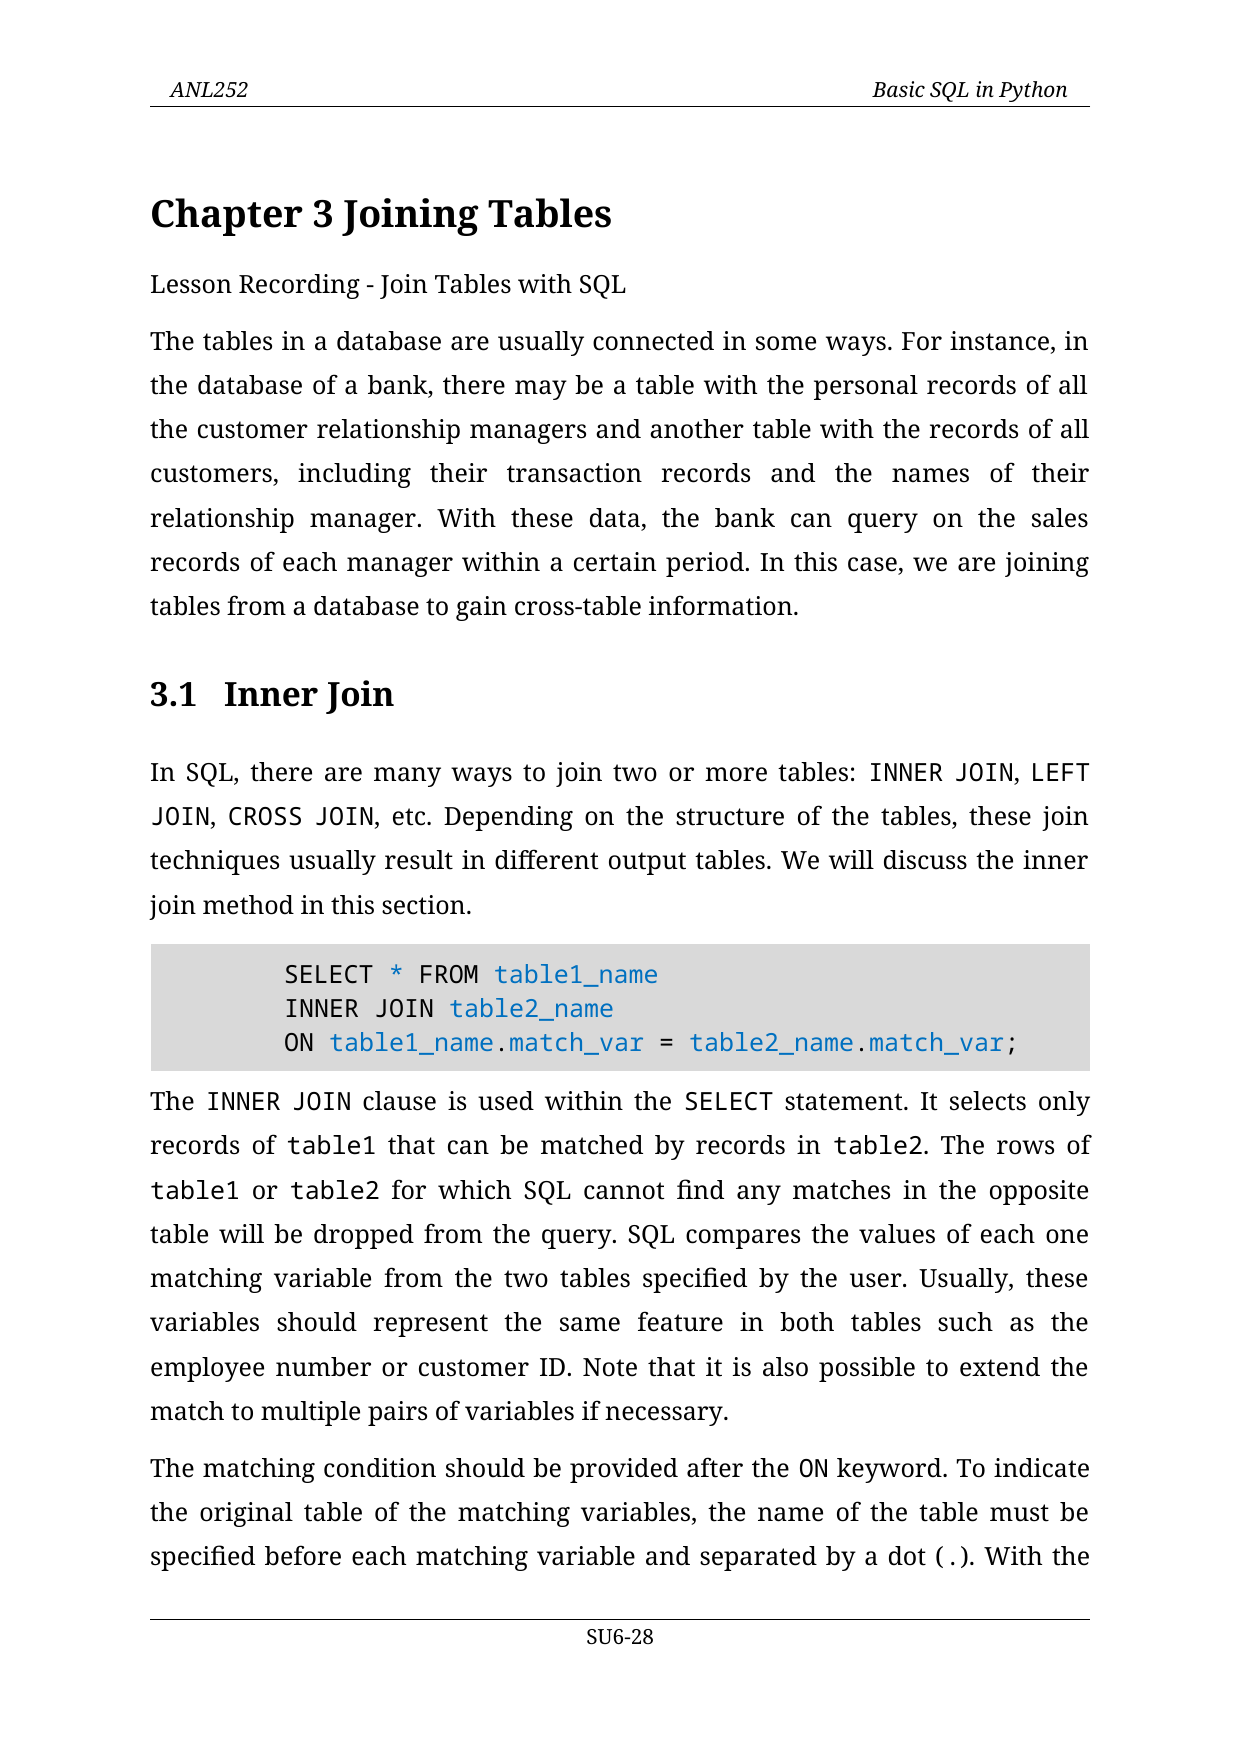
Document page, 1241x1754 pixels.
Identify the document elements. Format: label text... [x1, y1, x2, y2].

text The INNER JOIN clause is used within the SELECT statement. It selects only records of table1 that can be matched by records in table2. The rows of table1 or table2 for which SQL cannot find any matches in the opposite table will be dropped from the query. SQL compares the values of each one matching variable from the two tables specified by the user. Usually, these variables should represent the same feature in both tables such as the employee number or customer ID. Note that it is also possible to extend the match to multiple pairs of variables if necessary. [150, 1084, 1090, 1428]
subtitle 3.1 Inner Join [150, 671, 1090, 716]
table_header SELECT * FROM table1_name INNER JOIN table2_name ON table1_name.match_var = table2_name.match_var; [151, 944, 1090, 1071]
subtitle Chapter 3 Joining Tables [150, 187, 1090, 238]
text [150, 1450, 1090, 1573]
text Lesson Recording - Join Tables with SQL [150, 266, 1090, 300]
text The tables in a database are usually connected in some ways. For instance, in the database of a bank, there may be a table with the personal records of all the customer relationship managers and another table with the records of all customers, including their transaction records and the names of their relationship manager. With these data, the bank can query on the sales records of each manager within a certain period. In this case, we are joining tables from a database to gain cross-table information. [150, 323, 1090, 623]
text In SQL, there are many ways to join two or more tables: INNER JOIN, LEFT JOIN, CROSS JOIN, etc. Depending on the structure of the tables, these join techniques usually result in different output tables. We will discuss the inner join method in this section. [150, 754, 1090, 921]
